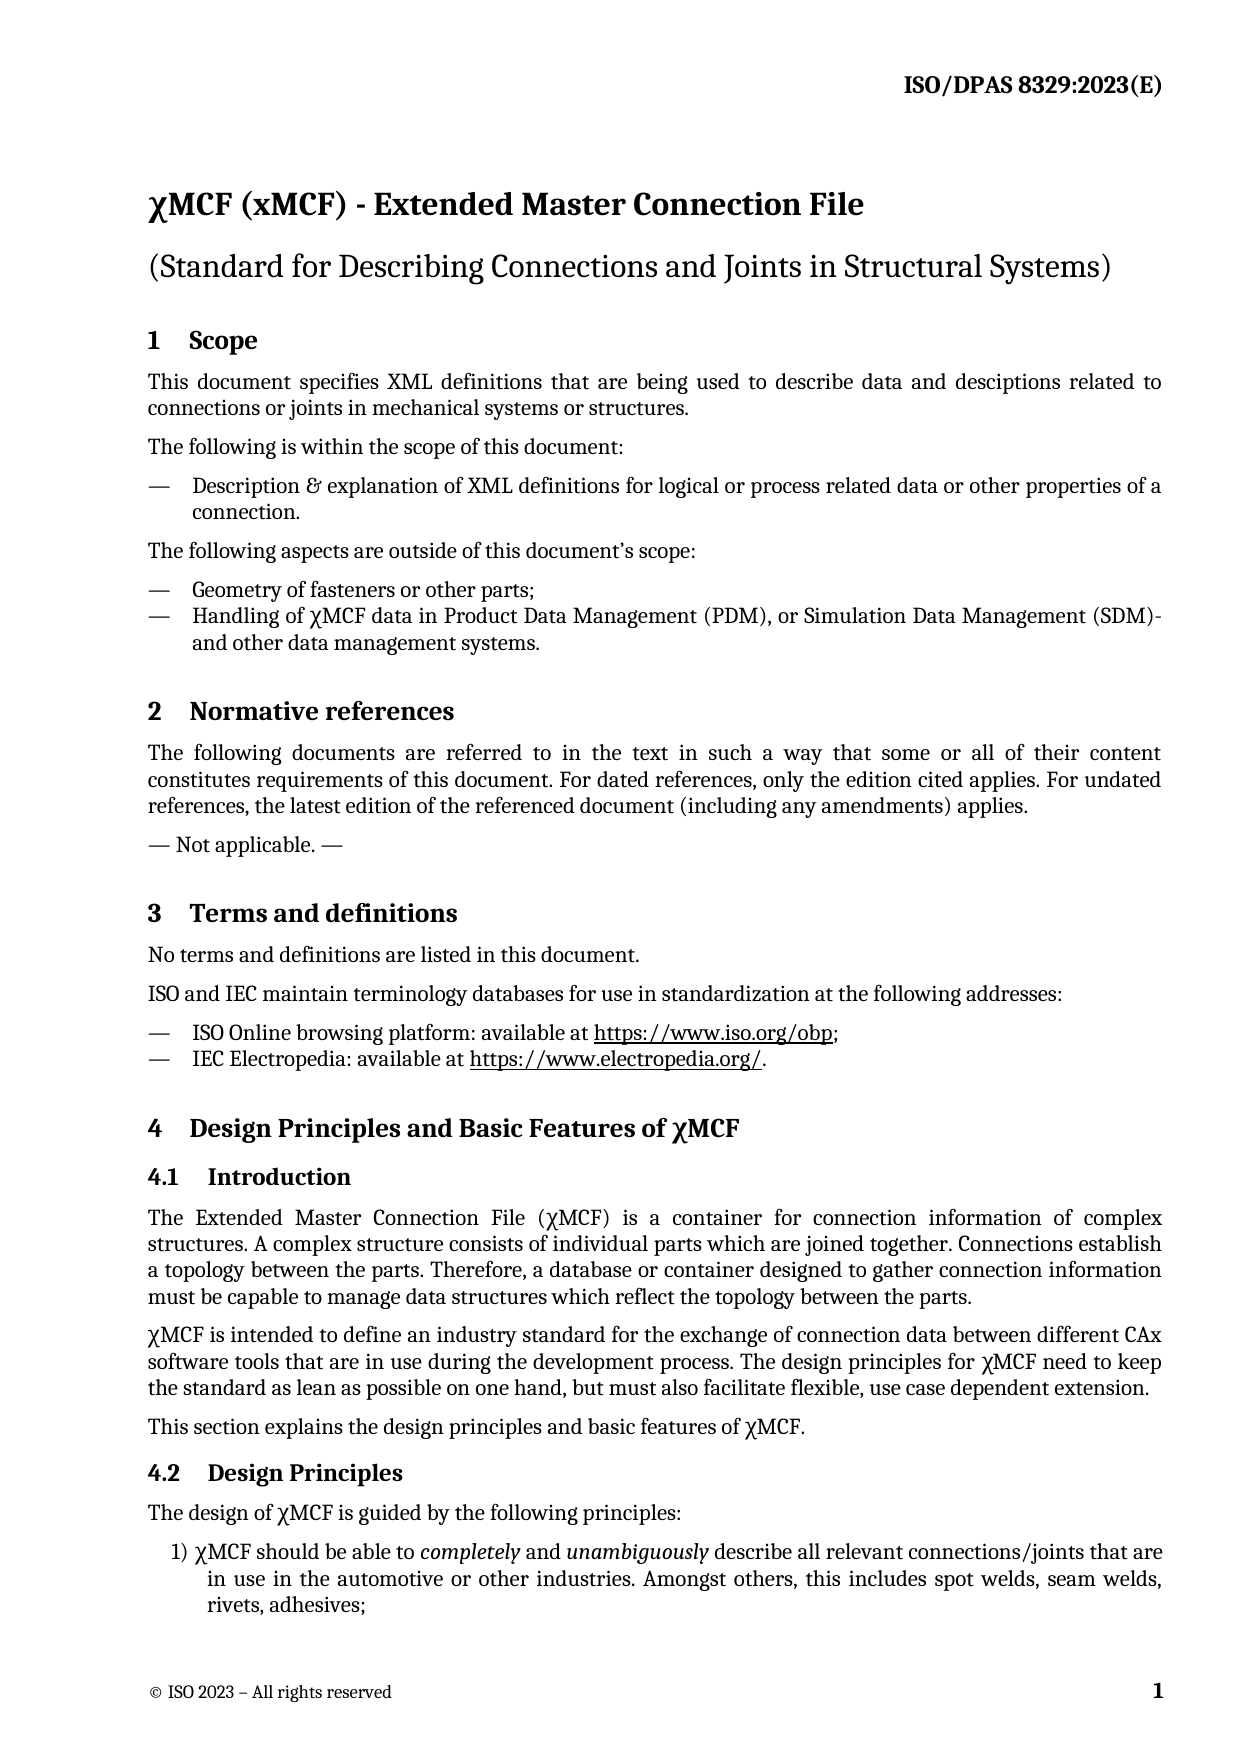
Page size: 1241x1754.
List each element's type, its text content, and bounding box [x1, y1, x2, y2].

text The Extended Master Connection File (χMCF) is a container for connection information of complex structures. A complex structure consists of individual parts which are joined together. Connections establish a topology between the parts. Therefore, a database or container designed to gather connection information must be capable to manage data structures which reflect the topology between the parts. [148, 1204, 1163, 1310]
subtitle Normative references [148, 696, 1163, 727]
list ISO Online browsing platform: available at https://www.iso.org/obp; [148, 1020, 1163, 1046]
list Handling of χMCF data in Product Data Management (PDM), or Simulation Data Management (SDM)- and other data management systems. [148, 603, 1163, 656]
text — Not applicable. — [148, 832, 1163, 858]
text This section explains the design principles and basic features of χMCF. [148, 1414, 1163, 1440]
list Description & explanation of XML definitions for logical or process related data or other properties of a connection. [148, 473, 1163, 525]
title (Standard for Describing Connections and Joints in Structural Systems) [148, 248, 1163, 284]
subtitle Scope [148, 325, 1163, 356]
text No terms and definitions are listed in this document. [148, 942, 1163, 968]
subtitle Design Principles and Basic Features of χMCF [148, 1113, 1163, 1144]
subtitle Introduction [148, 1163, 1163, 1192]
subtitle Terms and definitions [148, 898, 1163, 930]
title χMCF (xMCF) - Extended Master Connection File [148, 186, 1163, 223]
subtitle Design Principles [148, 1459, 1163, 1488]
text ISO and IEC maintain terminology databases for use in standardization at the following addresses: [148, 981, 1163, 1007]
text The following documents are referred to in the text in such a way that some or all of their content constitutes requirements of this document. For dated references, only the edition cited applies. For undated references, the latest edition of the referenced document (including any amendments) applies. [148, 740, 1163, 819]
text The design of χMCF is guided by the following principles: [148, 1500, 1163, 1527]
list IEC Electropedia: available at https://www.electropedia.org/. [148, 1046, 1163, 1073]
list χMCF should be able to completely and unambiguously describe all relevant connections/joints that are in use in the automotive or other industries. Amongst others, this includes spot welds, seam welds, rivets, adhesives; [171, 1539, 1163, 1618]
text This document specifies XML definitions that are being used to describe data and desciptions related to connections or joints in mechanical systems or structures. [148, 368, 1163, 421]
text The following is within the scope of this document: [148, 434, 1163, 460]
list Geometry of fasteners or other parts; [148, 577, 1163, 603]
text χMCF is intended to define an industry standard for the exchange of connection data between different CAx software tools that are in use during the development process. The design principles for χMCF need to keep the standard as lean as possible on one hand, but must also facilitate flexible, use case dependent extension. [148, 1322, 1163, 1401]
text The following aspects are outside of this document’s scope: [148, 538, 1163, 564]
